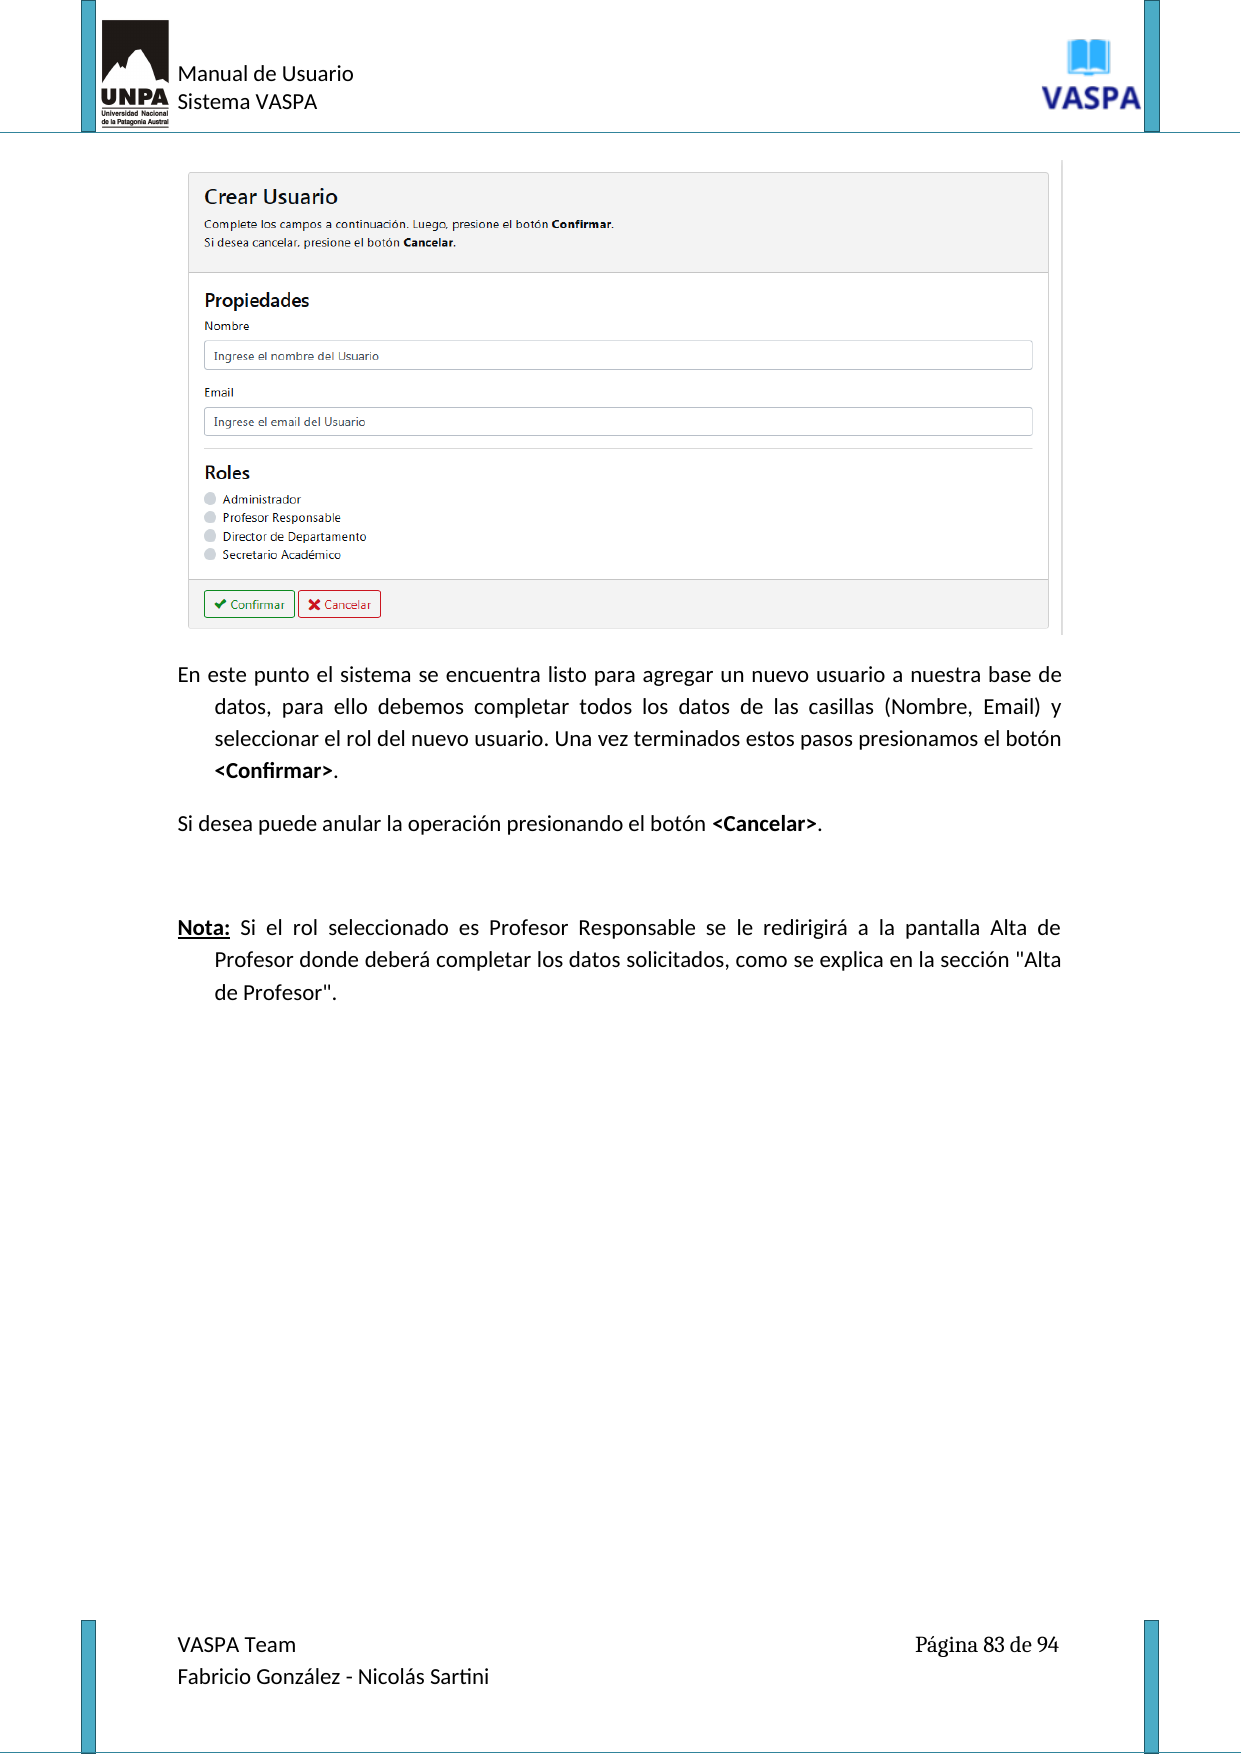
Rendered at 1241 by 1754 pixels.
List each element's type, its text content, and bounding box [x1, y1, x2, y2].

text En este punto el sistema se encuentra listo para agregar un nuevo usuario a nuestra base de datos, para ello debemos completar todos los datos de las casillas (Nombre, Email) y seleccionar el rol del nuevo usuario. Una vez terminados estos pasos presionamos el botón <Confirmar>. [177, 660, 1063, 784]
text Si desea puede anular la operación presionando el botón <Cancelar>. [177, 809, 1063, 837]
picture [100, 18, 170, 129]
picture [1036, 19, 1146, 129]
text Nota: Si el rol seleccionado es Profesor Responsable se le redirigirá a la pantalla Alta de Profesor donde deberá completar los datos solicitados, como se explica en la sección "Alta de Profesor". [177, 913, 1063, 1006]
picture [177, 160, 1063, 635]
